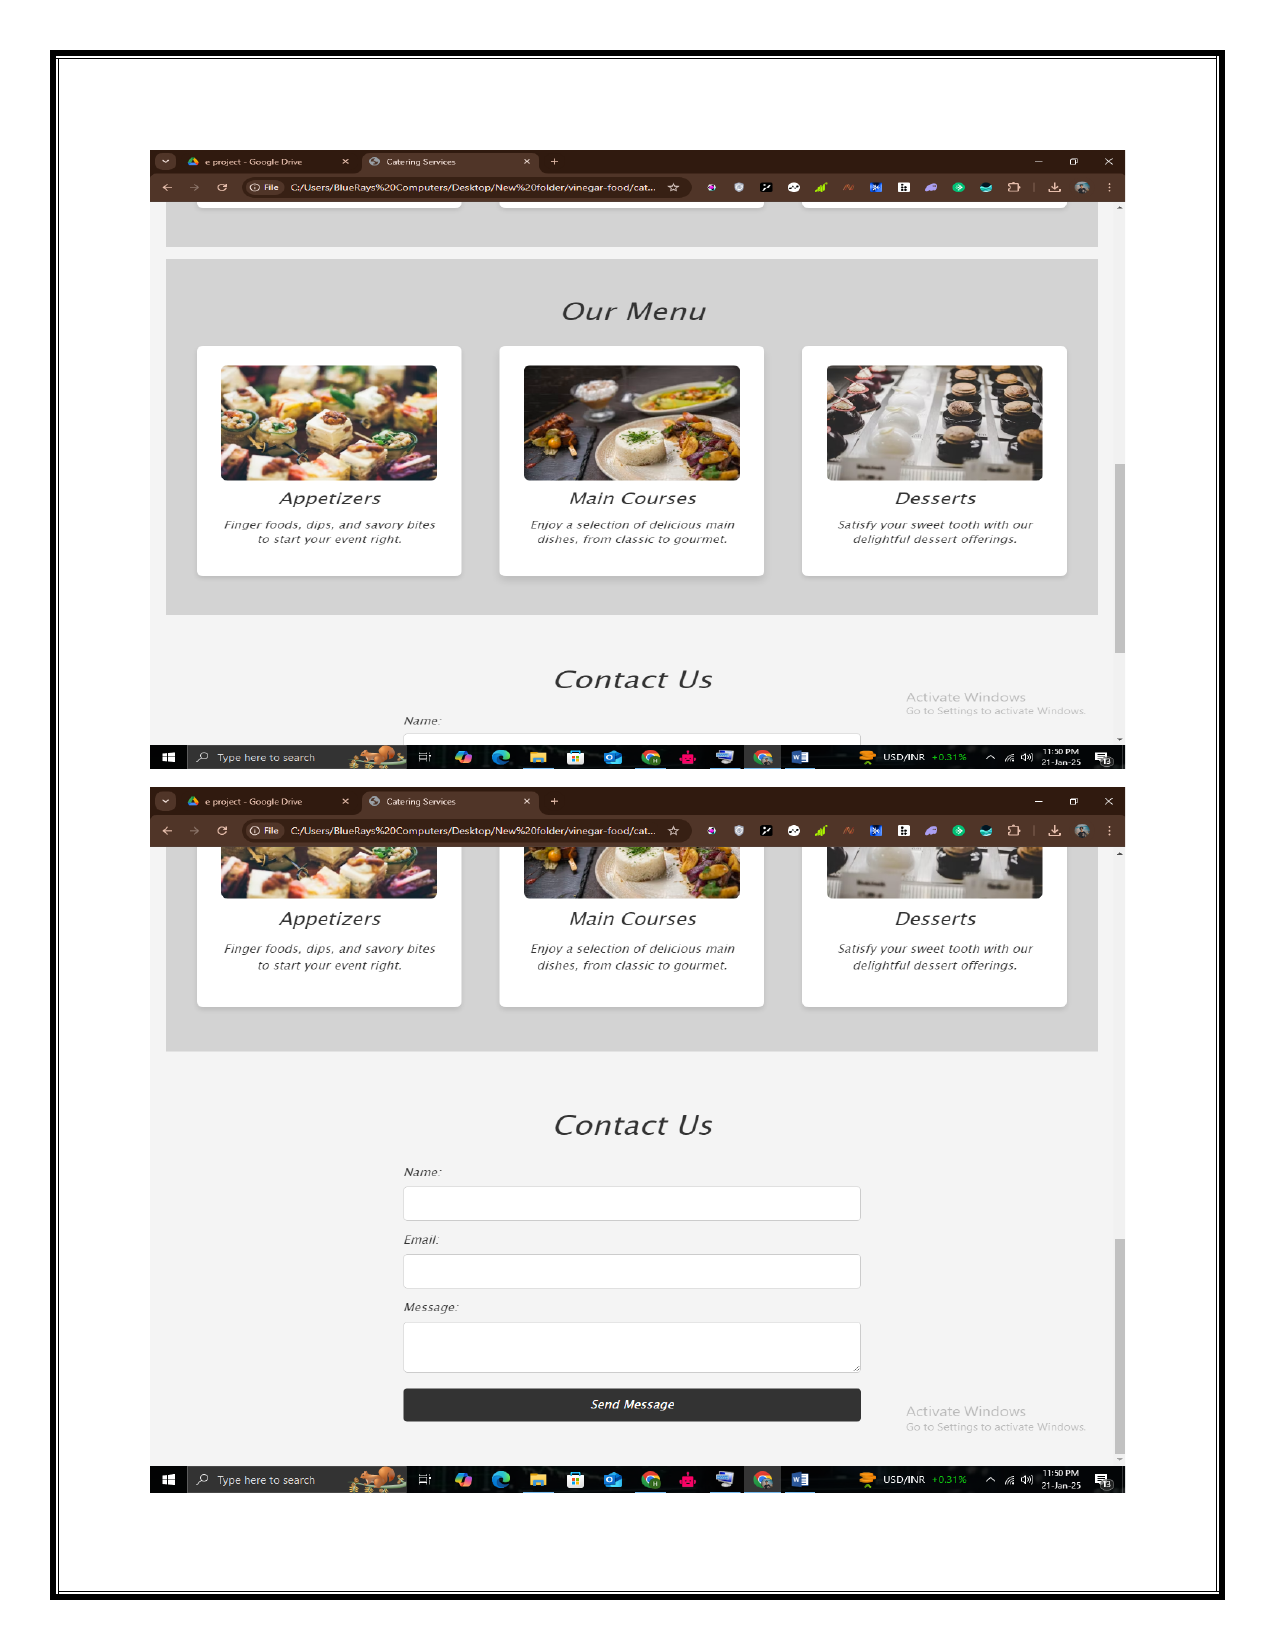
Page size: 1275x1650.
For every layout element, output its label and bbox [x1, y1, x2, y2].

picture [150, 787, 1125, 1493]
picture [150, 150, 1125, 769]
